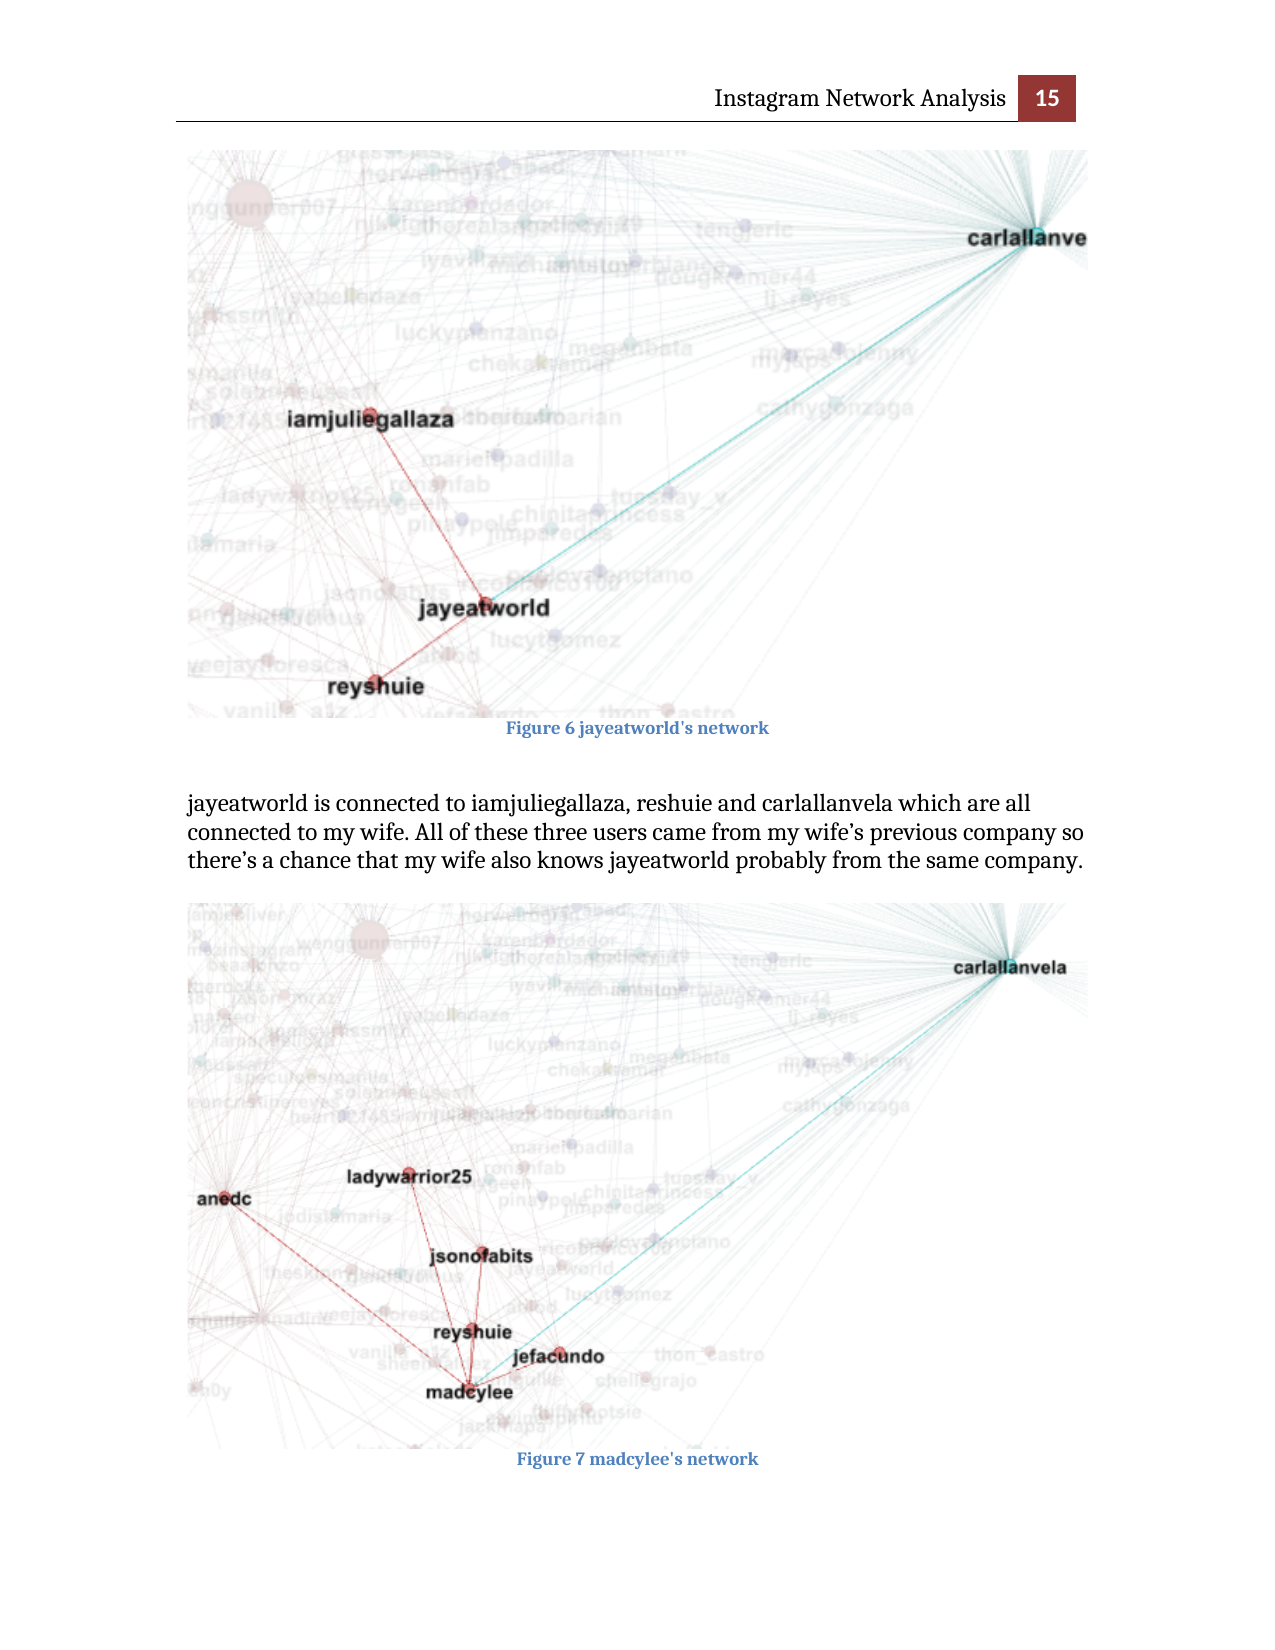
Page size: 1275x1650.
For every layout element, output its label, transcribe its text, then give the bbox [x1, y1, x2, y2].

picture [187, 150, 1088, 718]
text jayeatworld is connected to iamjuliegallaza, reshuie and carlallanvela which are all connected to my wife. All of these three users came from my wife’s previous company so there’s a chance that my wife also knows jayeatworld probably from the same company. [187, 789, 1087, 875]
picture [187, 903, 1088, 1449]
